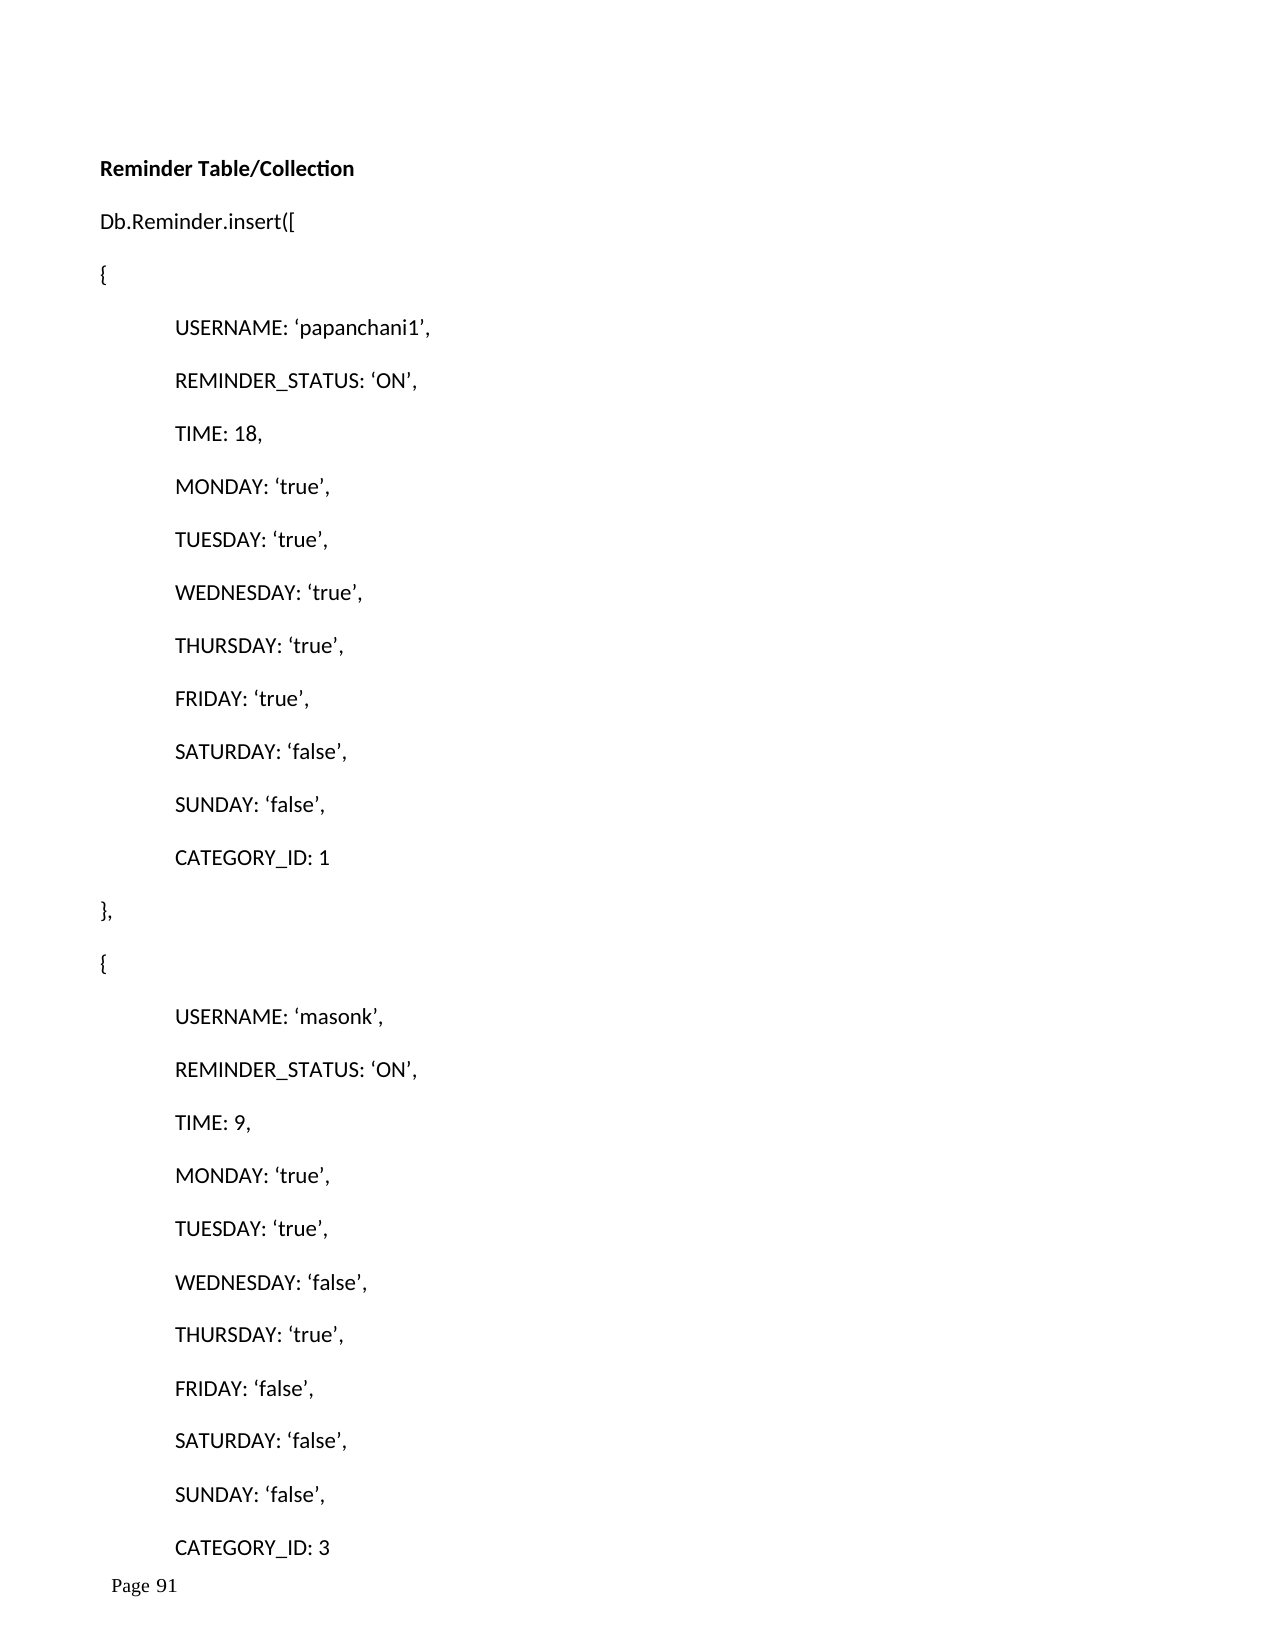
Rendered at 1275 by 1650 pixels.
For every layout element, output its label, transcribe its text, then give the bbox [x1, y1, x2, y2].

text CATEGORY_ID: 3 [100, 1533, 1175, 1561]
text TUESDAY: ‘true’, [100, 525, 1175, 553]
text Reminder Table/Collection [100, 154, 1175, 182]
text SUNDAY: ‘false’, [100, 790, 1175, 818]
text SUNDAY: ‘false’, [100, 1480, 1175, 1508]
text FRIDAY: ‘true’, [100, 684, 1175, 712]
text Db.Reminder.insert([ [100, 207, 1175, 235]
text THURSDAY: ‘true’, [100, 631, 1175, 659]
text WEDNESDAY: ‘false’, [100, 1268, 1175, 1296]
text FRIDAY: ‘false’, [100, 1374, 1175, 1402]
text TUESDAY: ‘true’, [100, 1214, 1175, 1243]
text REMINDER_STATUS: ‘ON’, [100, 1056, 1175, 1083]
text SATURDAY: ‘false’, [100, 1427, 1175, 1455]
text { [100, 260, 1175, 288]
text USERNAME: ‘papanchani1’, [100, 313, 1175, 341]
text THURSDAY: ‘true’, [100, 1321, 1175, 1349]
text }, [100, 896, 1175, 924]
text REMINDER_STATUS: ‘ON’, [100, 366, 1175, 394]
text WEDNESDAY: ‘true’, [100, 578, 1175, 606]
text { [100, 949, 1175, 977]
text MONDAY: ‘true’, [100, 472, 1175, 500]
text USERNAME: ‘masonk’, [100, 1002, 1175, 1031]
text TIME: 9, [100, 1108, 1175, 1137]
text TIME: 18, [100, 419, 1175, 447]
text SATURDAY: ‘false’, [100, 737, 1175, 765]
text CATEGORY_ID: 1 [100, 843, 1175, 871]
text MONDAY: ‘true’, [100, 1162, 1175, 1189]
